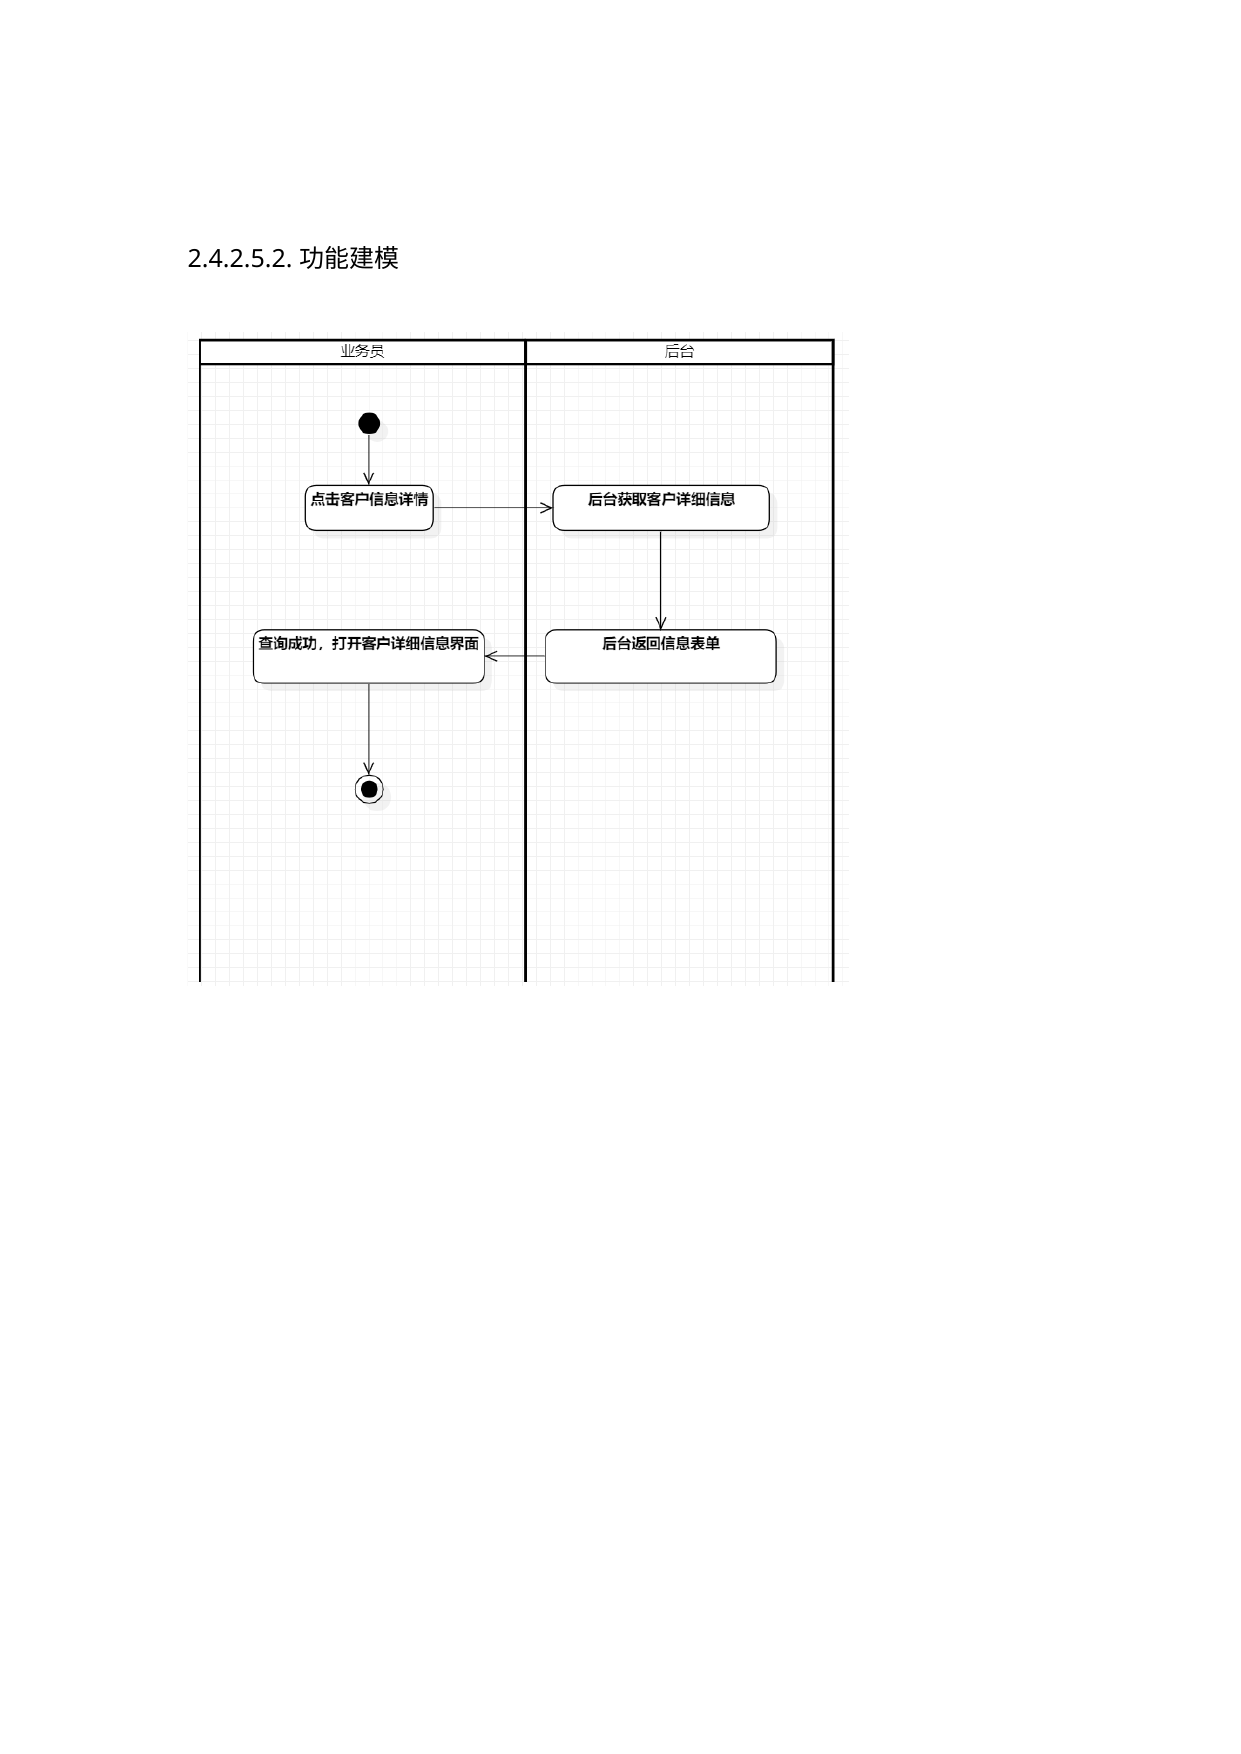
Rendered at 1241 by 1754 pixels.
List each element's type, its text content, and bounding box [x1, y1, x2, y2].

picture [187, 332, 849, 986]
text 2.4.2.5.2. 功能建模 [187, 224, 1053, 289]
